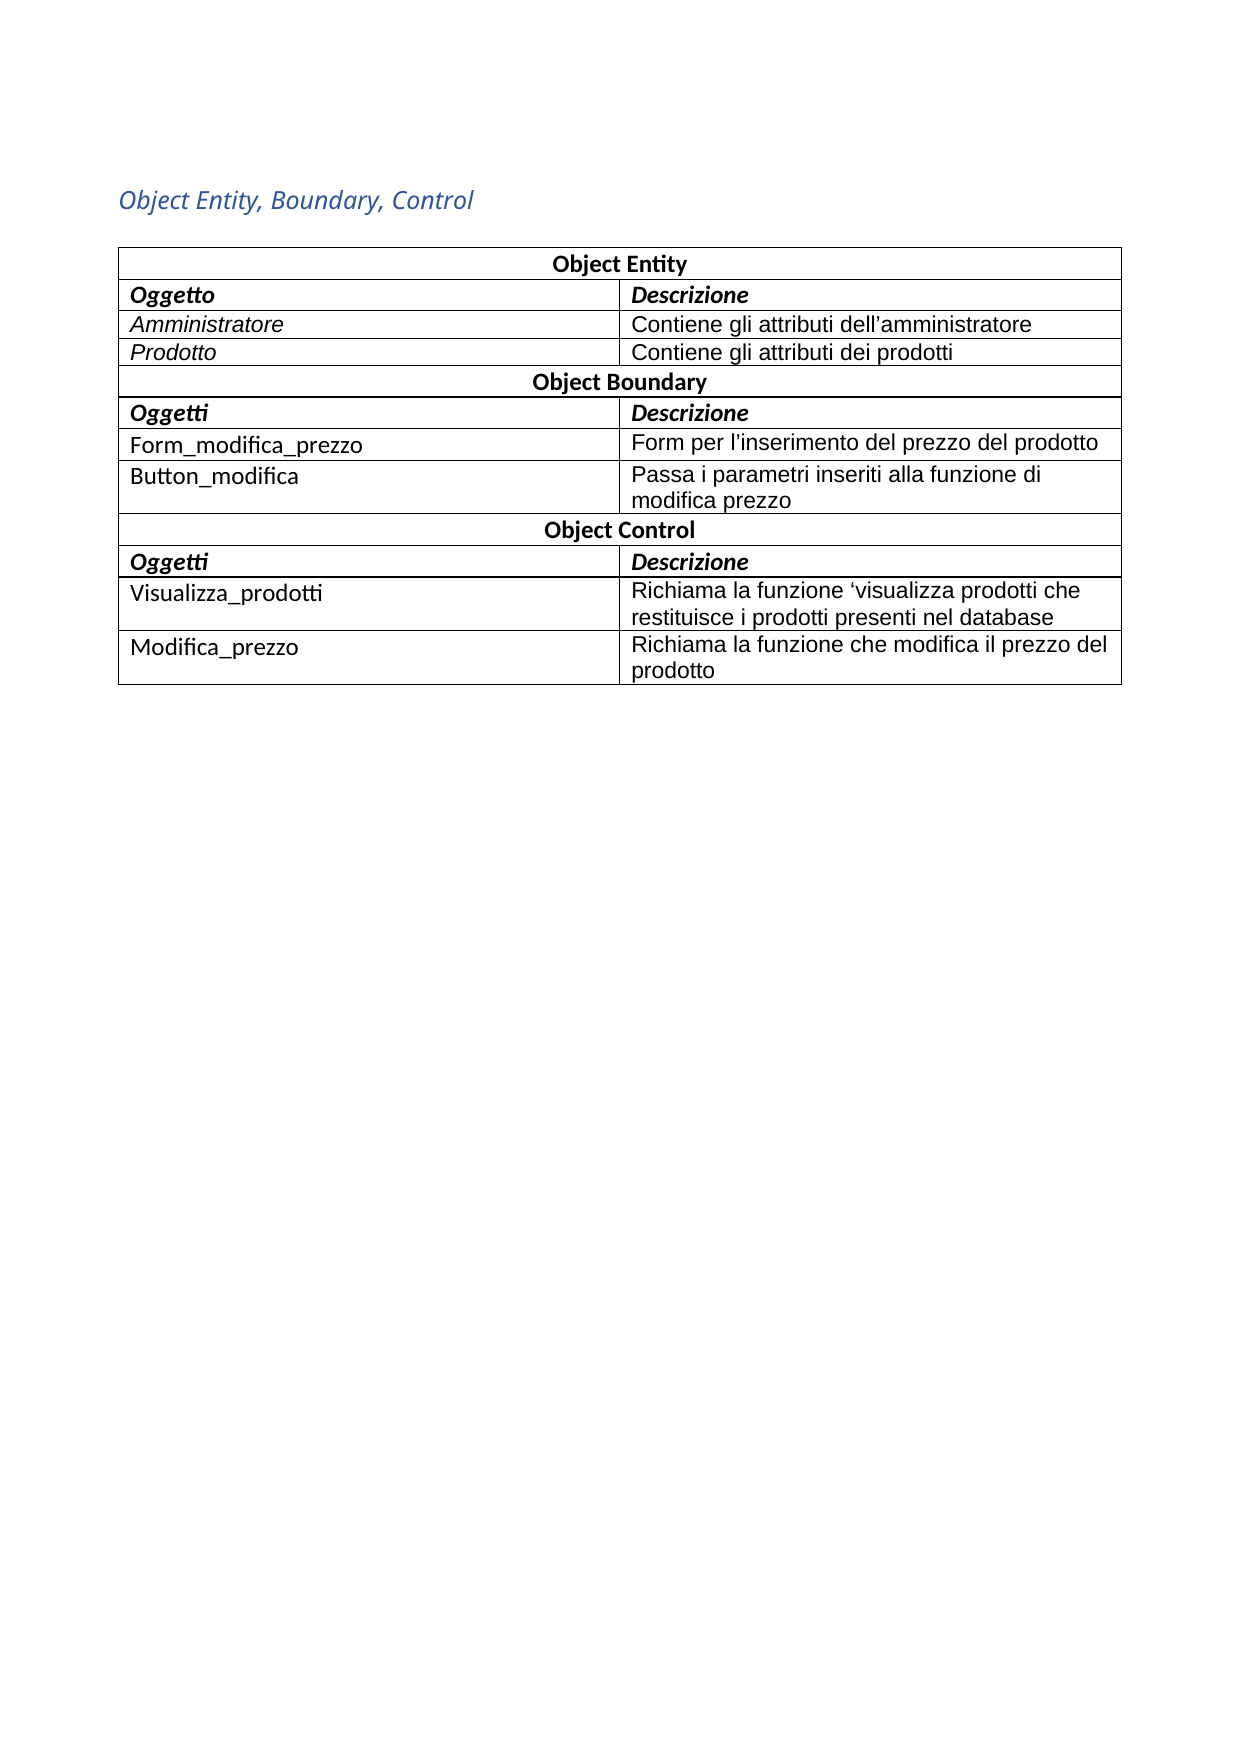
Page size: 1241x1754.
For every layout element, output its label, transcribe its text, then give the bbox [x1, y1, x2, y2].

table_cell Richiama la funzione che modifica il prezzo del prodotto [620, 631, 1121, 684]
table_cell Contiene gli attributi dell’amministratore [620, 311, 1121, 337]
table_cell Amministratore [119, 311, 619, 337]
table_cell Oggetti [119, 546, 619, 576]
table_cell Passa i parametri inseriti alla funzione di modifica prezzo [620, 461, 1121, 513]
table_cell Object Control [119, 514, 1121, 545]
table_header Object Entity [119, 248, 1121, 278]
table_cell Descrizione [620, 546, 1121, 576]
table_cell Form per l’inserimento del prezzo del prodotto [620, 429, 1121, 459]
subtitle Object Entity, Boundary, Control [118, 182, 1122, 216]
table_cell Descrizione [620, 398, 1121, 428]
table_cell Oggetto [119, 280, 619, 310]
table_cell Visualizza_prodotti [119, 578, 619, 630]
table_cell Button_modifica [119, 461, 619, 513]
table_cell Oggetti [119, 398, 619, 428]
table_cell Object Boundary [119, 366, 1121, 396]
table_cell Richiama la funzione ‘visualizza prodotti che restituisce i prodotti presenti nel database [620, 578, 1121, 630]
table_cell Modifica_prezzo [119, 631, 619, 684]
table_cell Contiene gli attributi dei prodotti [620, 339, 1121, 365]
table_cell Descrizione [620, 280, 1121, 310]
table_cell Form_modifica_prezzo [119, 429, 619, 459]
table_cell Prodotto [119, 339, 619, 365]
